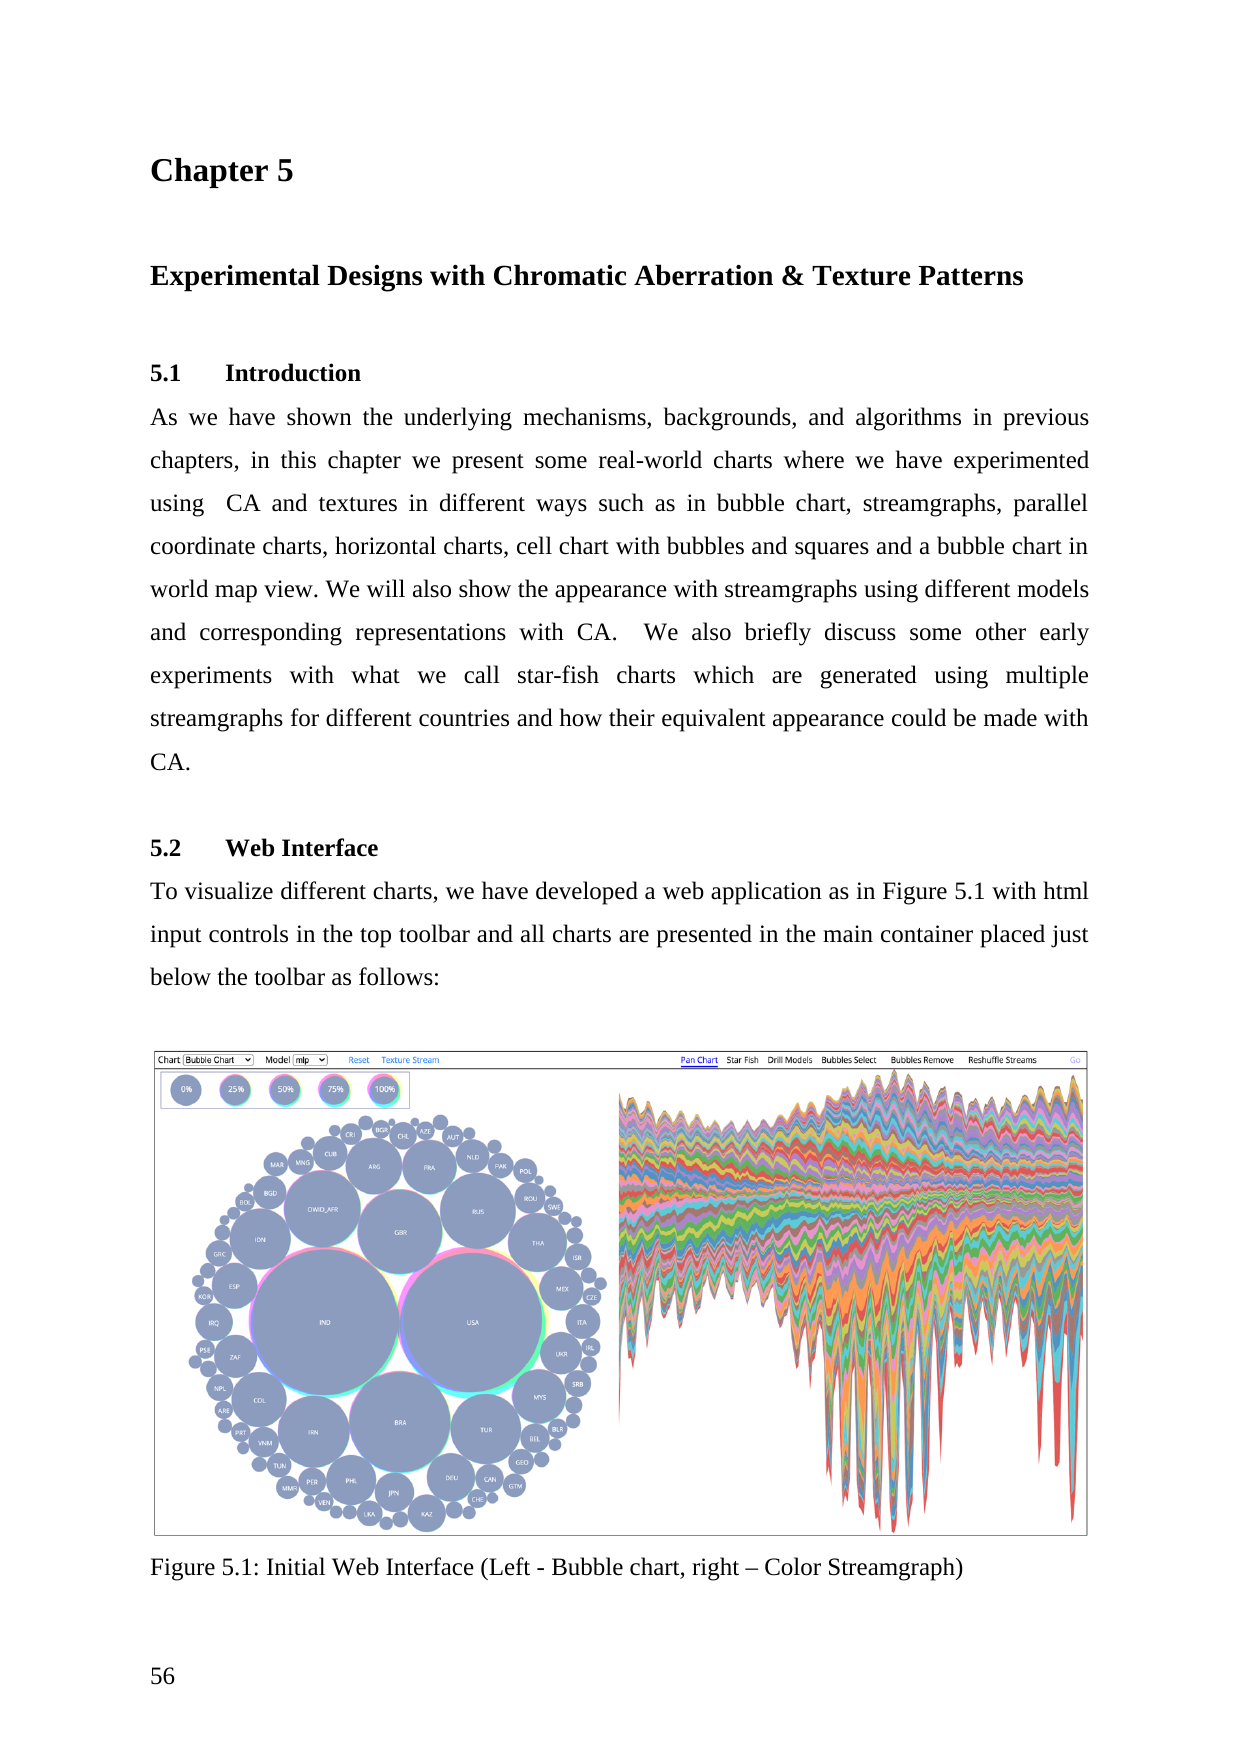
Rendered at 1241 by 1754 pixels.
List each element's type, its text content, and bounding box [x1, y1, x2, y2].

text Figure 5.1: Initial Web Interface (Left - Bubble chart, right – Color Streamgraph) [150, 1538, 1090, 1581]
text To visualize different charts, we have developed a web application as in Figure 5.1 with html input controls in the top toolbar and all charts are presented in the main container placed just below the toolbar as follows: [150, 876, 1090, 991]
text Experimental Designs with Chromatic Aberration & Texture Patterns [150, 258, 1090, 291]
text 5.2 Web Interface [150, 833, 1090, 862]
text 5.1 Introduction [150, 358, 1090, 387]
picture [150, 1048, 1091, 1538]
text Chapter 5 [150, 150, 1090, 188]
text As we have shown the underlying mechanisms, backgrounds, and algorithms in previous chapters, in this chapter we present some real-world charts where we have experimented using CA and textures in different ways such as in bubble chart, streamgraphs, parallel coordinate charts, horizontal charts, cell chart with bubbles and squares and a bubble chart in world map view. We will also show the appearance with streamgraphs using different models and corresponding representations with CA. We also briefly discuss some other early experiments with what we call star-fish charts which are generated using multiple streamgraphs for different countries and how their equivalent appearance could be made with CA. [150, 402, 1090, 775]
